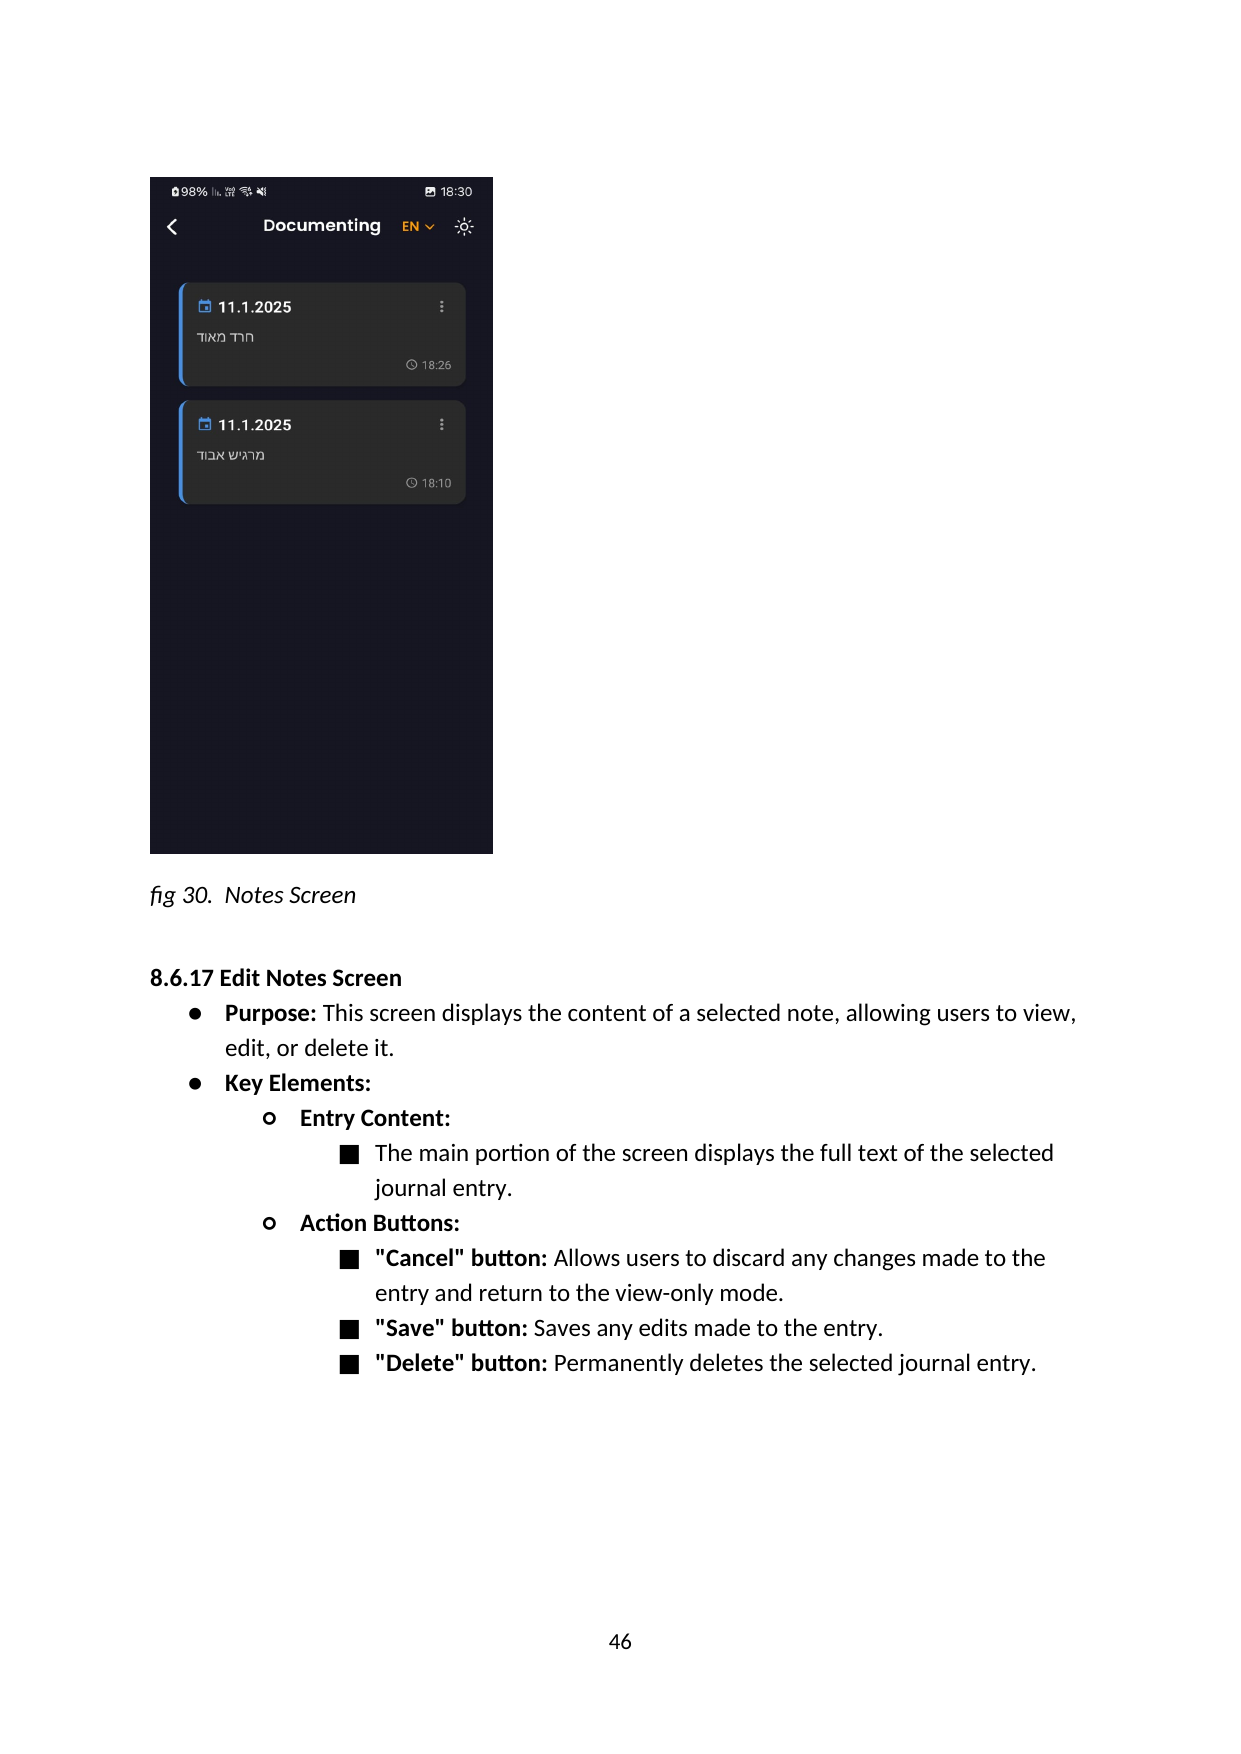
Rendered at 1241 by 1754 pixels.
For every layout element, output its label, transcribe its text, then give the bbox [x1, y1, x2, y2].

list The main portion of the screen displays the full text of the selected journal entry. [337, 1137, 1090, 1202]
list Purpose: This screen displays the content of a selected note, allowing users to view, edit, or delete it. [187, 997, 1090, 1062]
list Action Buttons: [262, 1207, 1090, 1237]
text fig 30. Notes Screen [150, 879, 1090, 909]
list "Cancel" button: Allows users to discard any changes made to the entry and return to the view-only mode. [337, 1242, 1090, 1307]
list Entry Content: [262, 1102, 1090, 1132]
list "Delete" button: Permanently deletes the selected journal entry. [337, 1347, 1090, 1377]
picture [150, 177, 493, 854]
list "Save" button: Saves any edits made to the entry. [337, 1312, 1090, 1342]
list Key Elements: [187, 1067, 1090, 1097]
subtitle 8.6.17 Edit Notes Screen [150, 962, 1090, 992]
